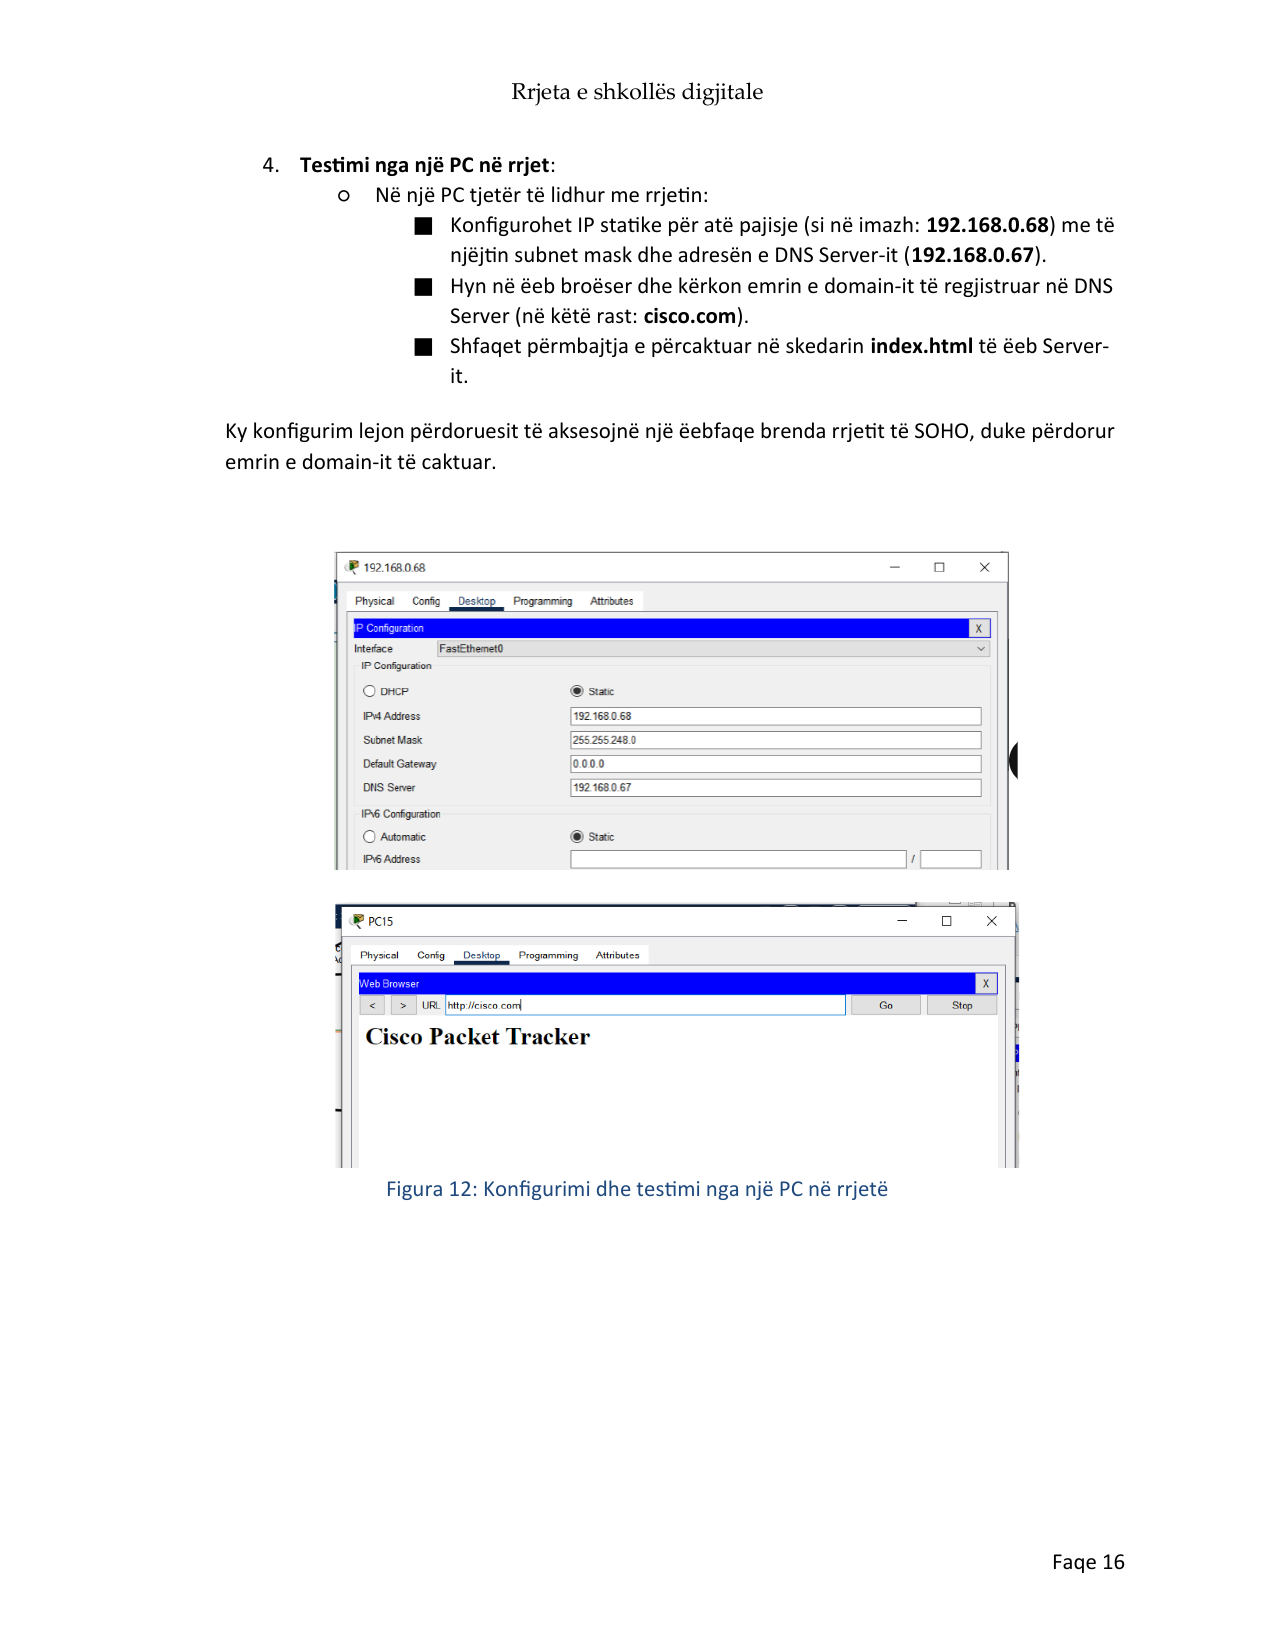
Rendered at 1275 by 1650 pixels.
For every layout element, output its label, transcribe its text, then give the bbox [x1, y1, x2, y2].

text Figura 12: Konfigurimi dhe testimi nga një PC në rrjetë [150, 1174, 1125, 1202]
text Ky konfigurim lejon përdoruesit të aksesojnë një ëebfaqe brenda rrjetit të SOHO, duke përdorur emrin e domain-it të caktuar. [225, 417, 1125, 475]
list Konfigurohet IP statike për atë pajisje (si në imazh: 192.168.0.68) me të njëjtin subnet mask dhe adresën e DNS Server-it (192.168.0.67). [412, 210, 1125, 269]
list Testimi nga një PC në rrjet: [262, 150, 1125, 178]
picture [332, 548, 1018, 876]
picture [330, 902, 1020, 1168]
list Në një PC tjetër të lidhur me rrjetin: [337, 180, 1125, 208]
list Shfaqet përmbajtja e përcaktuar në skedarin index.html të ëeb Server-it. [412, 331, 1125, 389]
list Hyn në ëeb broëser dhe kërkon emrin e domain-it të regjistruar në DNS Server (në këtë rast: cisco.com). [412, 271, 1125, 329]
